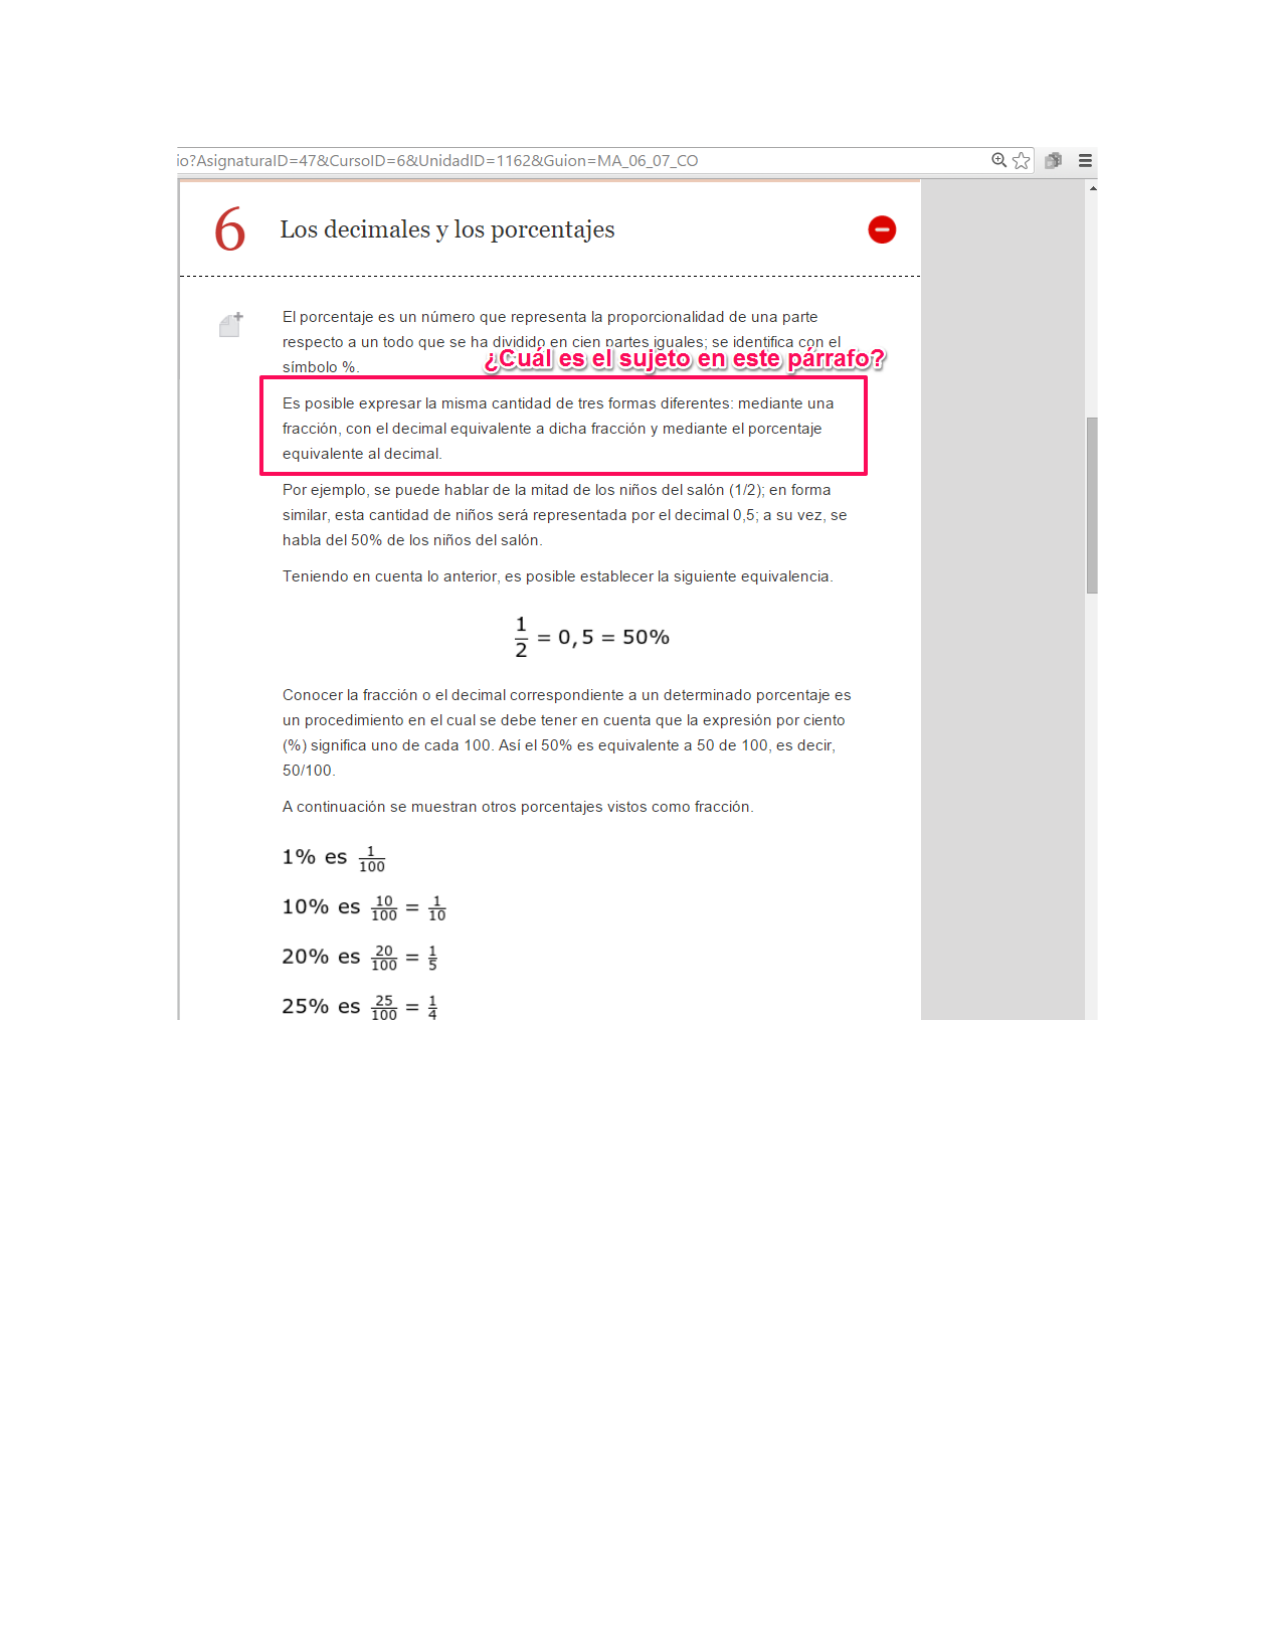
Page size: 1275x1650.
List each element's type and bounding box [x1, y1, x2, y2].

picture [177, 147, 1098, 1020]
